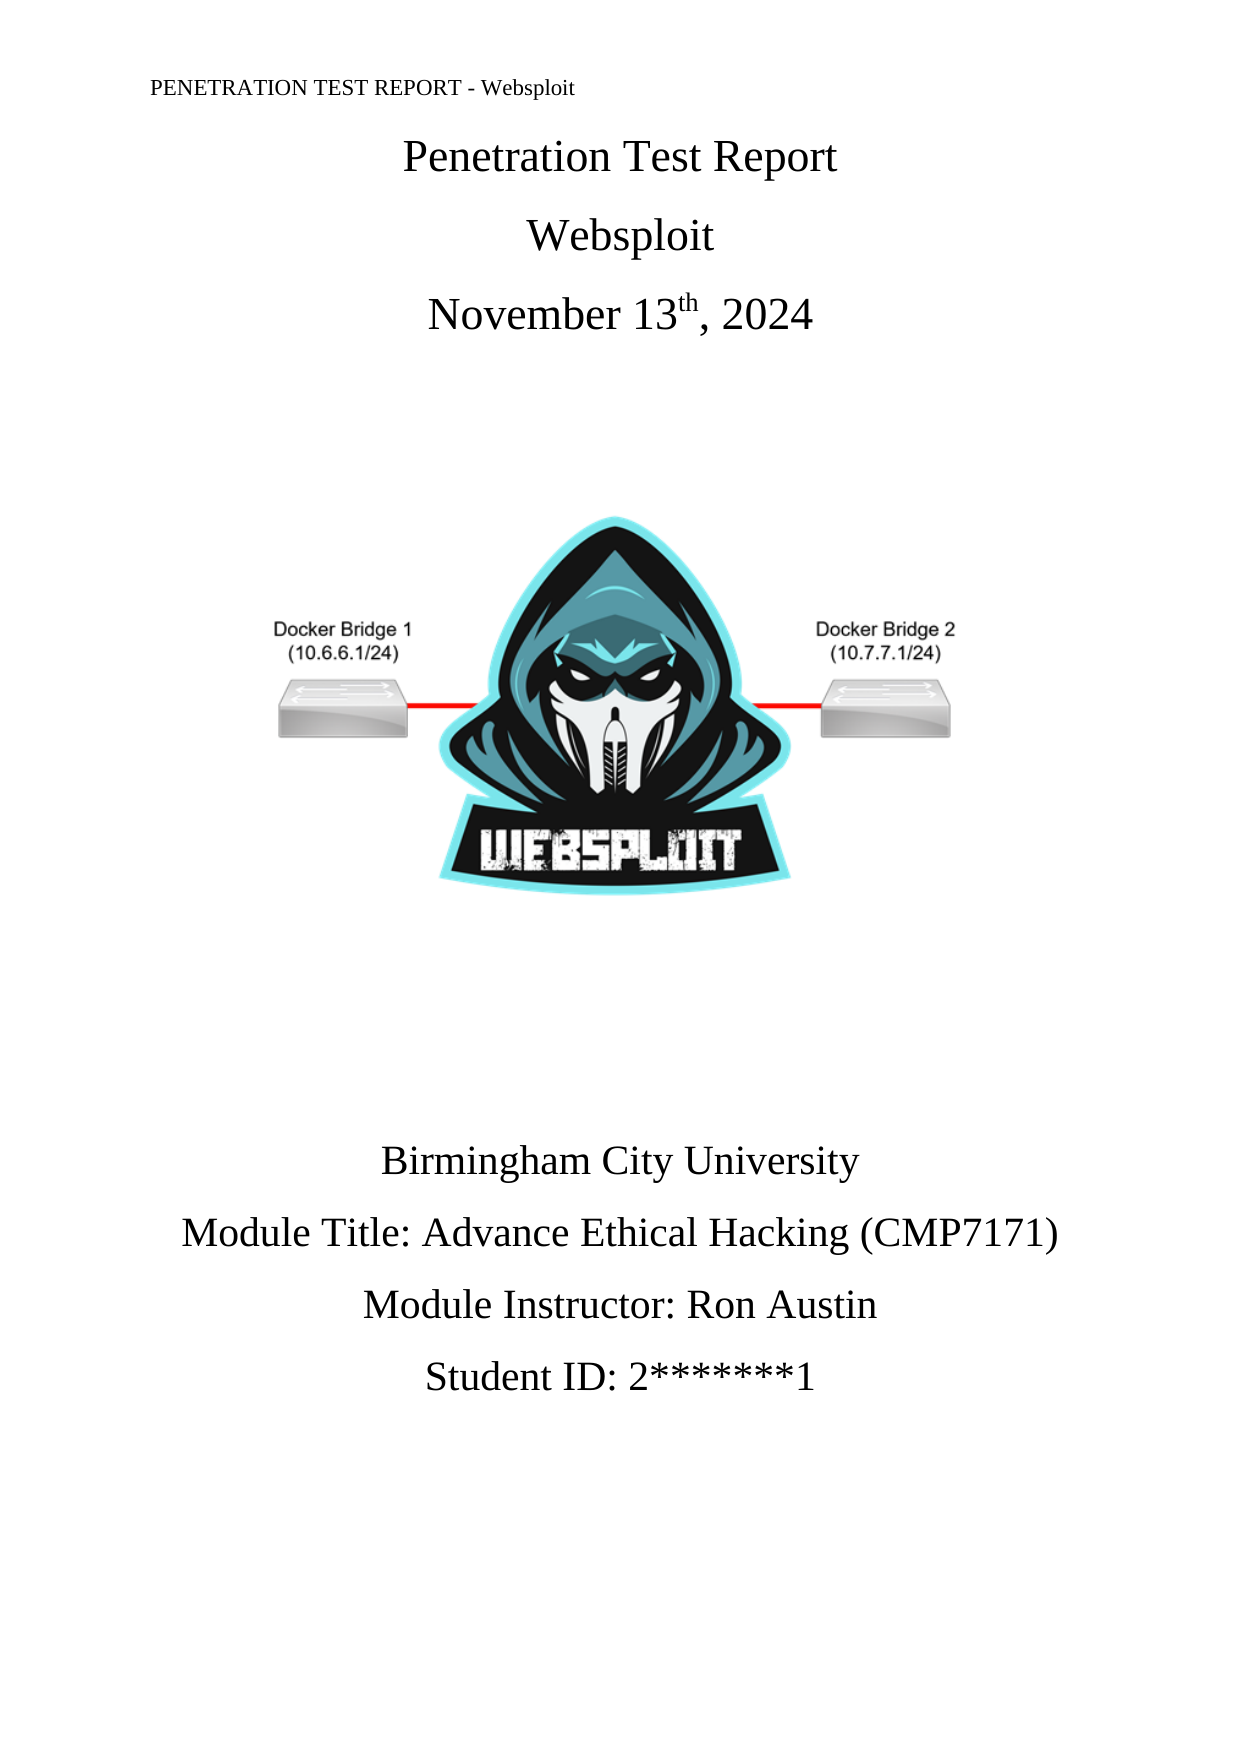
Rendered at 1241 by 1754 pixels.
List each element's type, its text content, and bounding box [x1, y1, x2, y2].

picture [150, 484, 1166, 1082]
text Module Title: Advance Ethical Hacking (CMP7171) [150, 1207, 1090, 1255]
text Penetration Test Report [150, 129, 1090, 182]
text November 13th, 2024 [150, 287, 1090, 340]
text Module Instructor: Ron Austin [150, 1279, 1090, 1327]
text Student ID: 2*******1 [150, 1351, 1090, 1399]
text Websploit [150, 208, 1090, 261]
text Birmingham City University [150, 1135, 1090, 1183]
